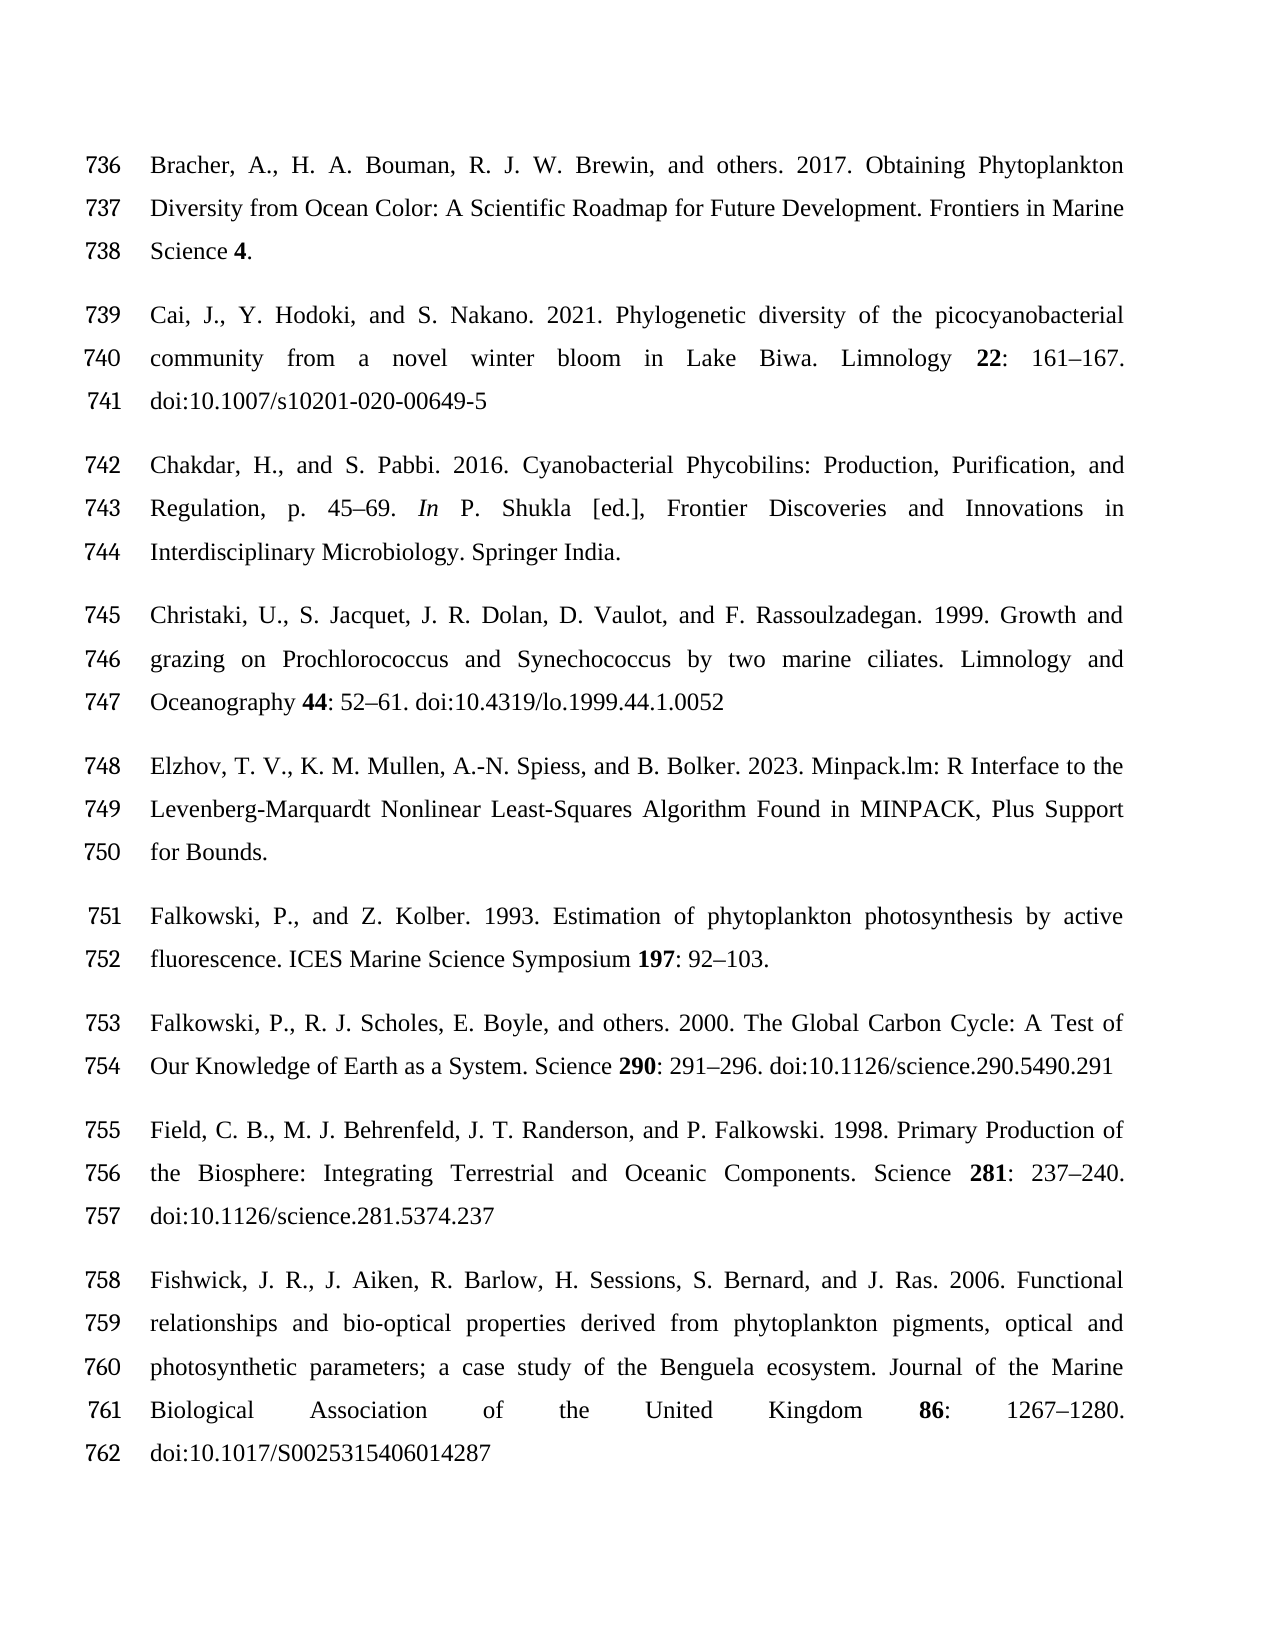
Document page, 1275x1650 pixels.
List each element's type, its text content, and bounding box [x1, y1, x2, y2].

text Falkowski, P., and Z. Kolber. 1993. Estimation of phytoplankton photosynthesis by active fluorescence. ICES Marine Science Symposium 197: 92–103. [150, 901, 1125, 973]
text Elzhov, T. V., K. M. Mullen, A.-N. Spiess, and B. Bolker. 2023. Minpack.lm: R Interface to the Levenberg-Marquardt Nonlinear Least-Squares Algorithm Found in MINPACK, Plus Support for Bounds. [150, 751, 1125, 866]
text Fishwick, J. R., J. Aiken, R. Barlow, H. Sessions, S. Bernard, and J. Ras. 2006. Functional relationships and bio-optical properties derived from phytoplankton pigments, optical and photosynthetic parameters; a case study of the Benguela ecosystem. Journal of the Marine Biological Association of the United Kingdom 86: 1267–1280. doi:10.1017/S0025315406014287 [150, 1265, 1125, 1467]
text Chakdar, H., and S. Pabbi. 2016. Cyanobacterial Phycobilins: Production, Purification, and Regulation, p. 45–69. In P. Shukla [ed.], Frontier Discoveries and Innovations in Interdisciplinary Microbiology. Springer India. [150, 450, 1125, 565]
text Field, C. B., M. J. Behrenfeld, J. T. Randerson, and P. Falkowski. 1998. Primary Production of the Biosphere: Integrating Terrestrial and Oceanic Components. Science 281: 237–240. doi:10.1126/science.281.5374.237 [150, 1115, 1125, 1230]
text Christaki, U., S. Jacquet, J. R. Dolan, D. Vaulot, and F. Rassoulzadegan. 1999. Growth and grazing on Prochlorococcus and Synechococcus by two marine ciliates. Limnology and Oceanography 44: 52–61. doi:10.4319/lo.1999.44.1.0052 [150, 601, 1125, 716]
text Bracher, A., H. A. Bouman, R. J. W. Brewin, and others. 2017. Obtaining Phytoplankton Diversity from Ocean Color: A Scientific Roadmap for Future Development. Frontiers in Marine Science 4. [150, 150, 1125, 265]
text Falkowski, P., R. J. Scholes, E. Boyle, and others. 2000. The Global Carbon Cycle: A Test of Our Knowledge of Earth as a System. Science 290: 291–296. doi:10.1126/science.290.5490.291 [150, 1008, 1125, 1080]
text Cai, J., Y. Hodoki, and S. Nakano. 2021. Phylogenetic diversity of the picocyanobacterial community from a novel winter bloom in Lake Biwa. Limnology 22: 161–167. doi:10.1007/s10201-020-00649-5 [150, 300, 1125, 415]
